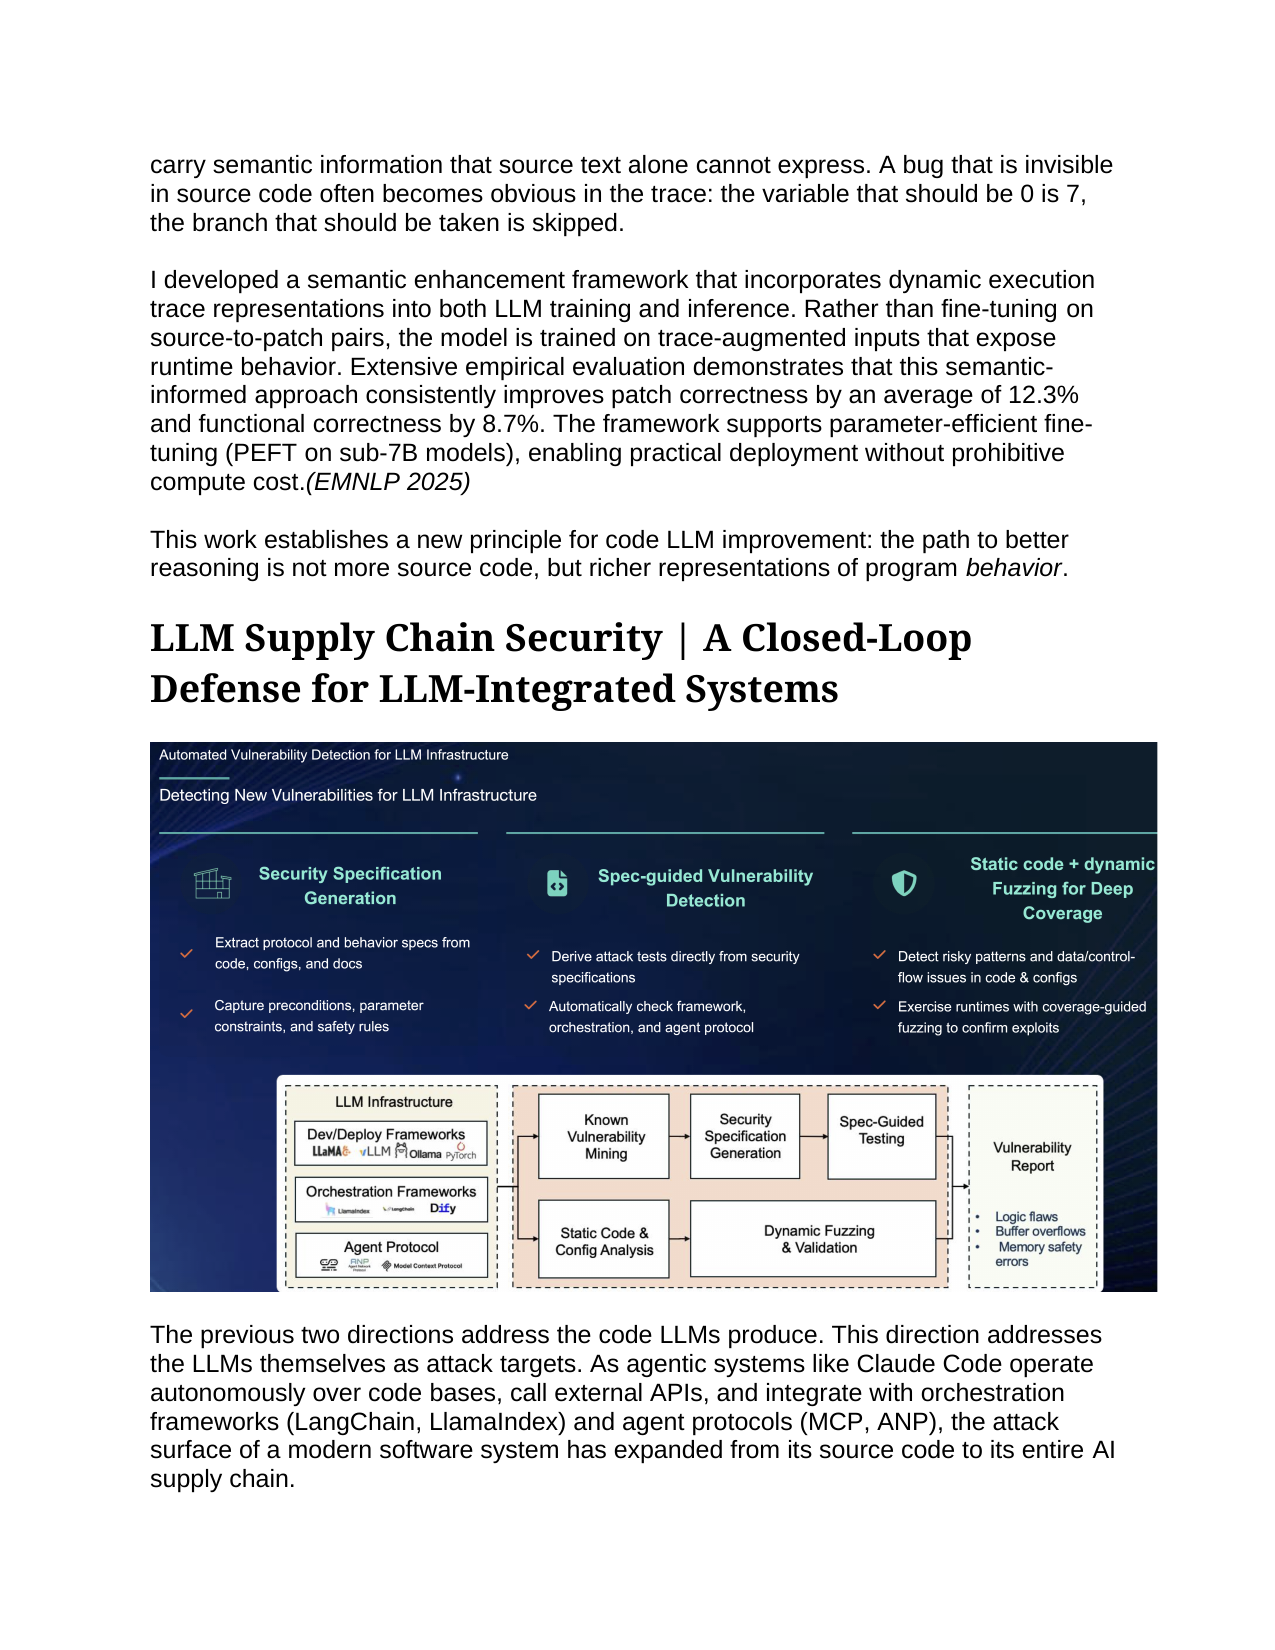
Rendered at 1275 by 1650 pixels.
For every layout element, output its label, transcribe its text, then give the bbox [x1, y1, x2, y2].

picture [150, 742, 1158, 1292]
text I developed a semantic enhancement framework that incorporates dynamic execution trace representations into both LLM training and inference. Rather than fine-tuning on source-to-patch pairs, the model is trained on trace-augmented inputs that expose runtime behavior. Extensive empirical evaluation demonstrates that this semantic-informed approach consistently improves patch correctness by an average of 12.3% and functional correctness by 8.7%. The framework supports parameter-efficient fine-tuning (PEFT on sub-7B models), enabling practical deployment without prohibitive compute cost.(EMNLP 2025) [150, 265, 1125, 495]
subtitle LLM Supply Chain Security | A Closed-Loop Defense for LLM-Integrated Systems [150, 611, 1125, 713]
text The previous two directions address the code LLMs produce. This direction addresses the LLMs themselves as attack targets. As agentic systems like Claude Code operate autonomously over code bases, call external APIs, and integrate with orchestration frameworks (LangChain, LlamaIndex) and agent protocols (MCP, ANP), the attack surface of a modern software system has expanded from its source code to its entire AI supply chain. [150, 1320, 1125, 1493]
text This work establishes a new principle for code LLM improvement: the path to better reasoning is not more source code, but richer representations of program behavior. [150, 524, 1125, 582]
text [150, 150, 1125, 236]
